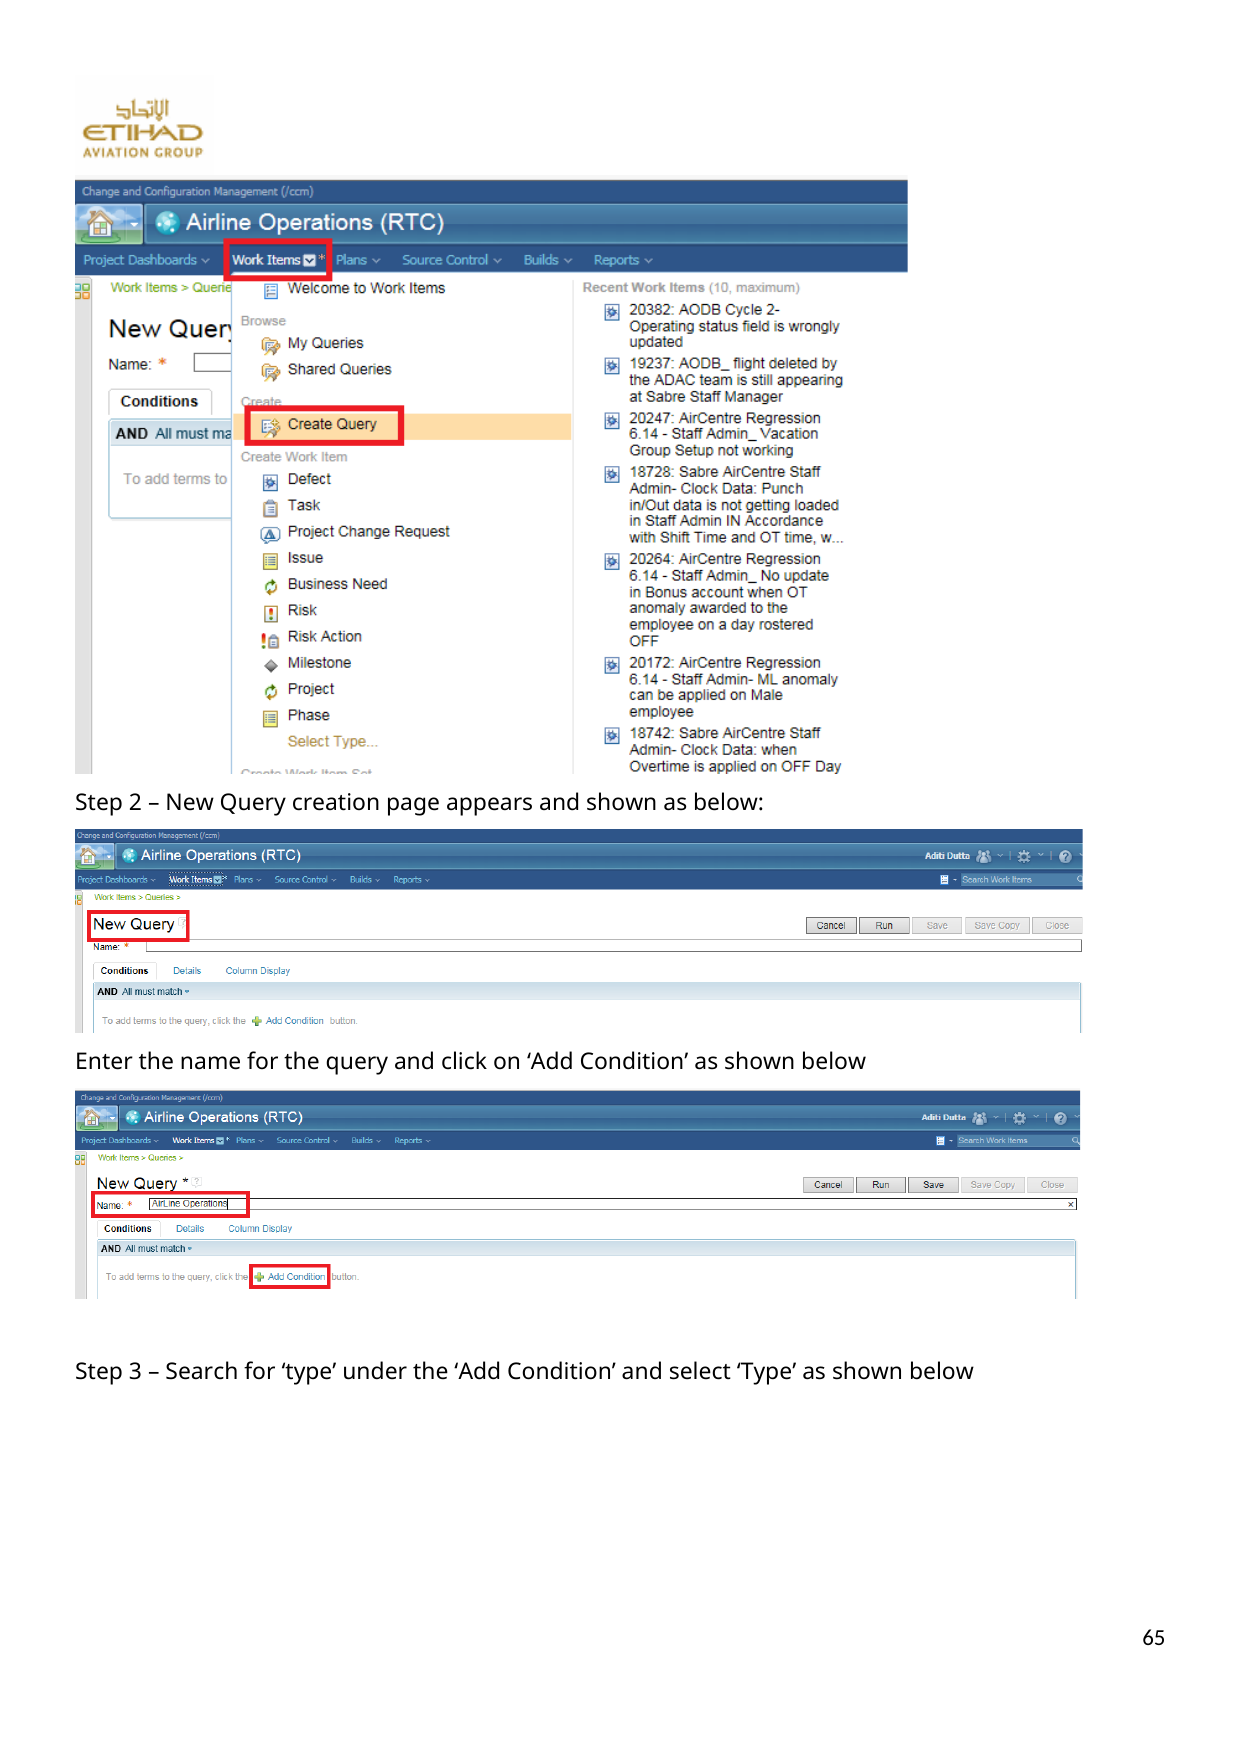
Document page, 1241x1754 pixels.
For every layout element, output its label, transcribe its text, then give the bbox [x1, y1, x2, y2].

text Step 3 – Search for ‘type’ under the ‘Add Condition’ and select ‘Type’ as shown below [75, 1355, 1165, 1386]
picture [75, 75, 908, 774]
text Enter the name for the query and click on ‘Add Condition’ as shown below [75, 1045, 1165, 1076]
text Step 2 – New Query creation page appears and shown as below: [75, 786, 1165, 817]
picture [75, 829, 1083, 1033]
picture [75, 1088, 1080, 1299]
